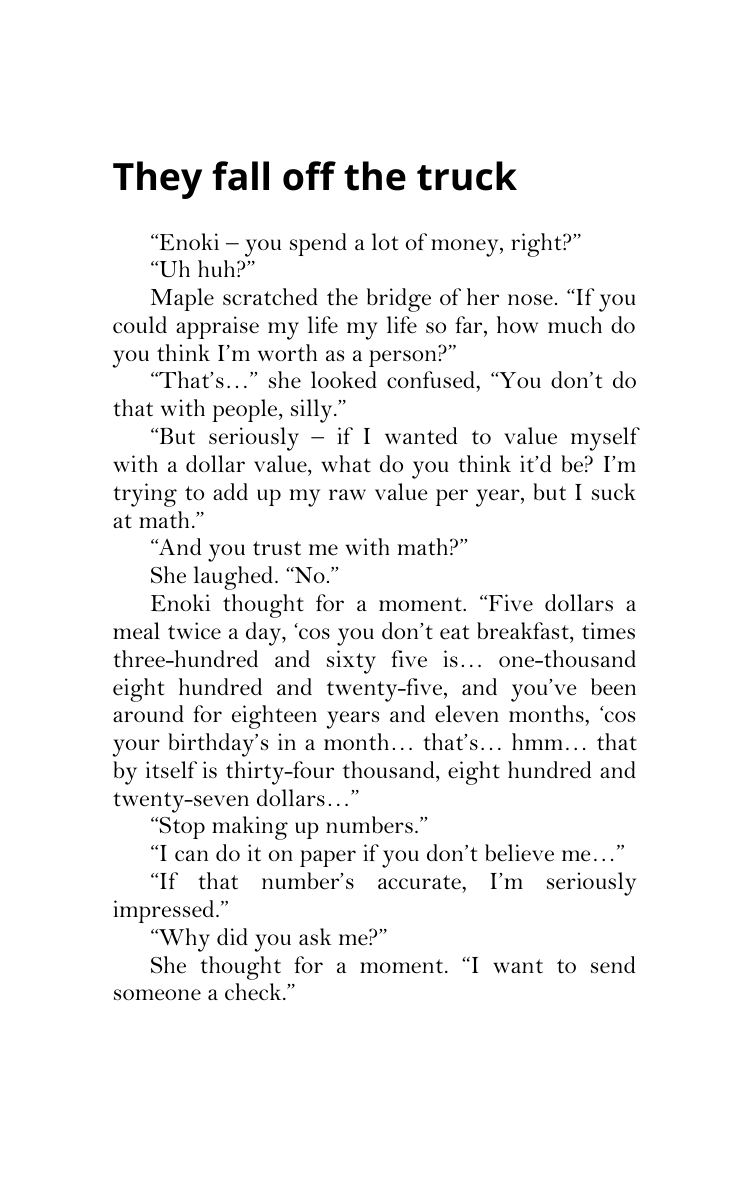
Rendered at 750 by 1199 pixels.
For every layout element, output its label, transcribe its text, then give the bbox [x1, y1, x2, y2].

text “Why did you ask me?” [112, 924, 637, 952]
text “Enoki – you spend a lot of money, right?” [112, 229, 637, 257]
text Maple scratched the bridge of her nose. “If you could appraise my life my life so far, how much do you think I’m worth as a person?” [112, 284, 637, 368]
text “Stop making up numbers.” [112, 813, 637, 841]
text She laughed. “No.” [112, 563, 637, 590]
text “I can do it on paper if you don’t believe me…” [112, 841, 637, 868]
subtitle They fall off the truck [112, 150, 637, 201]
text She thought for a moment. “I want to send someone a check.” [112, 952, 637, 1008]
text “And you trust me with math?” [112, 535, 637, 563]
text “But seriously – if I wanted to value myself with a dollar value, what do you think it’d be? I’m trying to add up my raw value per year, but I suck at math.” [112, 423, 637, 535]
text “If that number’s accurate, I’m seriously impressed.” [112, 868, 637, 924]
text Enoki thought for a moment. “Five dollars a meal twice a day, ‘cos you don’t eat breakfast, times three-hundred and sixty five is… one-thousand eight hundred and twenty-five, and you’ve been around for eighteen years and eleven months, ‘cos your birthday’s in a month… that’s… hmm… that by itself is thirty-four thousand, eight hundred and twenty-seven dollars…” [112, 590, 637, 813]
text “That’s…” she looked confused, “You don’t do that with people, silly.” [112, 368, 637, 423]
text “Uh huh?” [112, 257, 637, 284]
